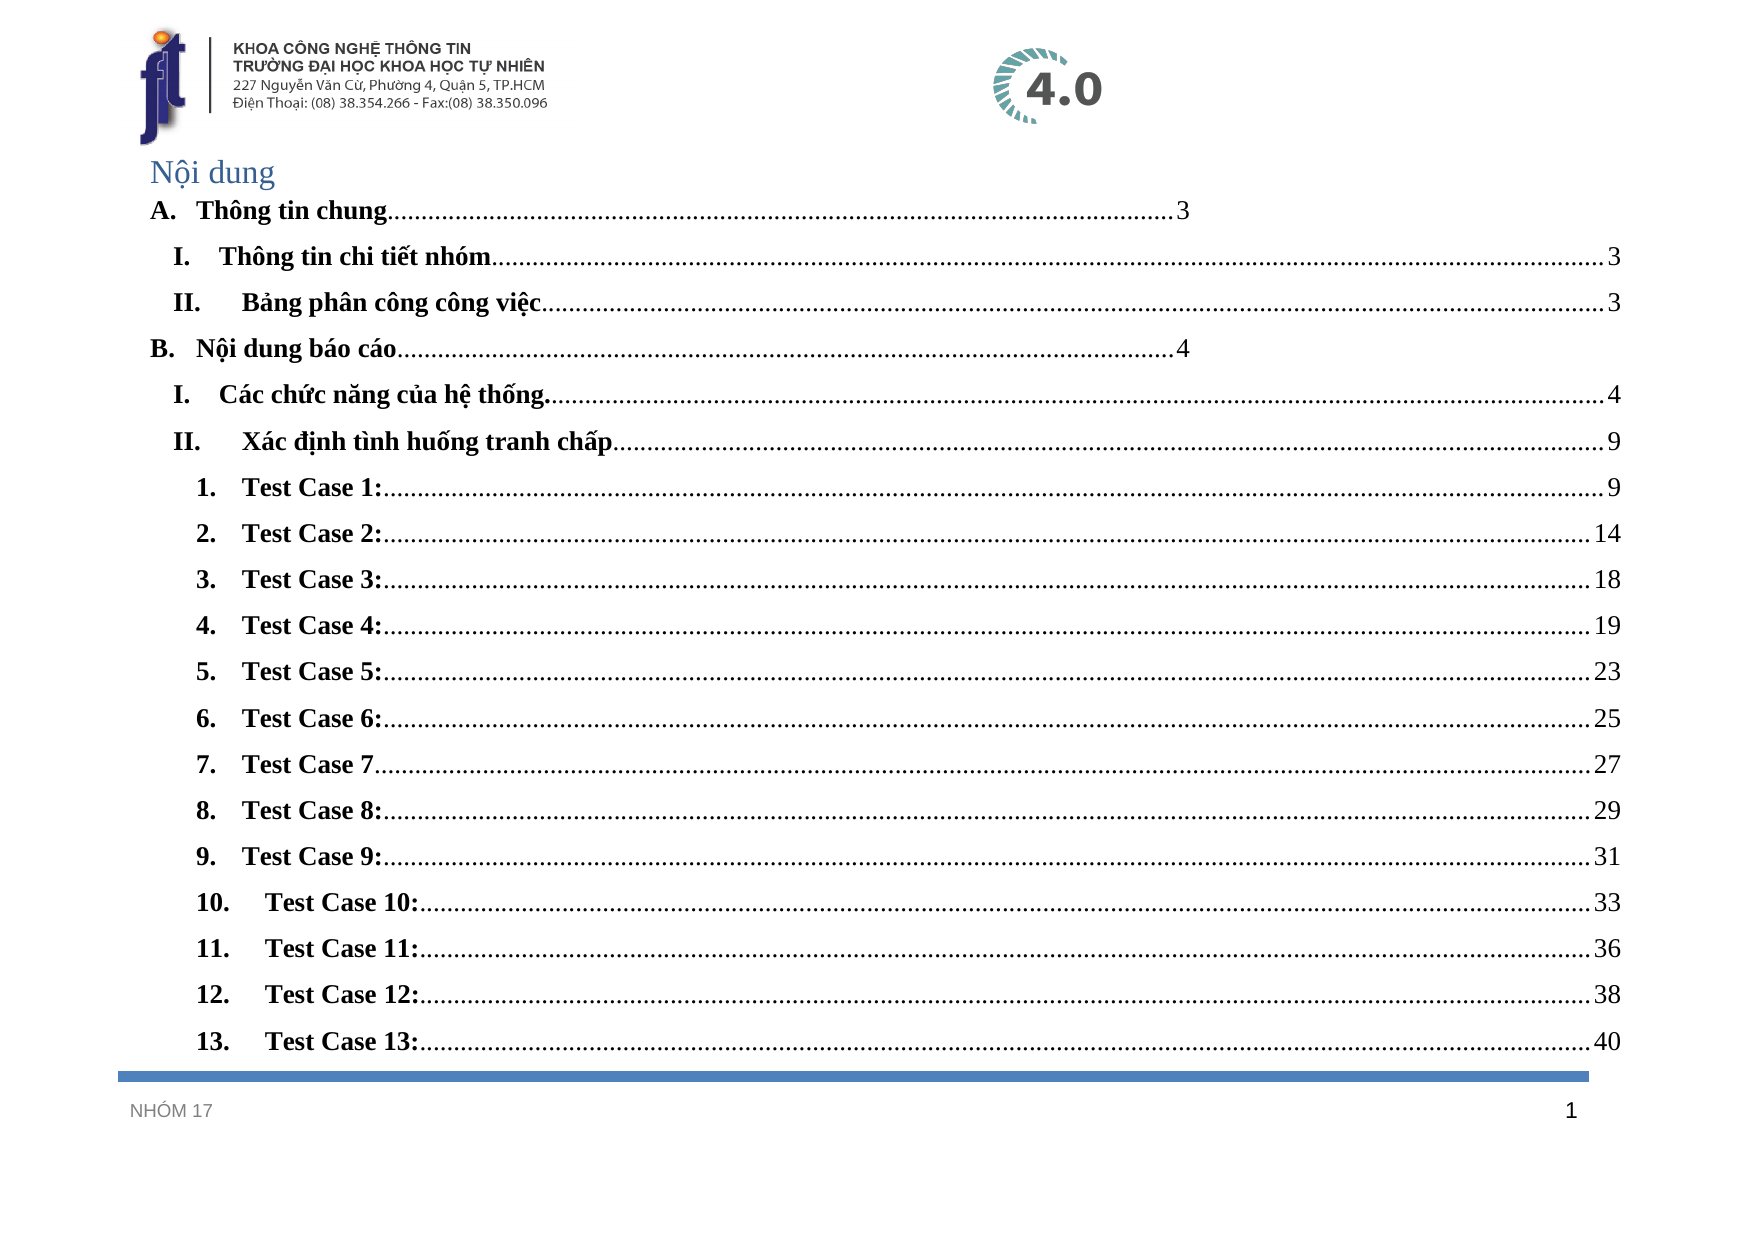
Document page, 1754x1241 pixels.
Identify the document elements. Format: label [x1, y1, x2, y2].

picture [985, 41, 1108, 127]
picture [117, 21, 580, 167]
